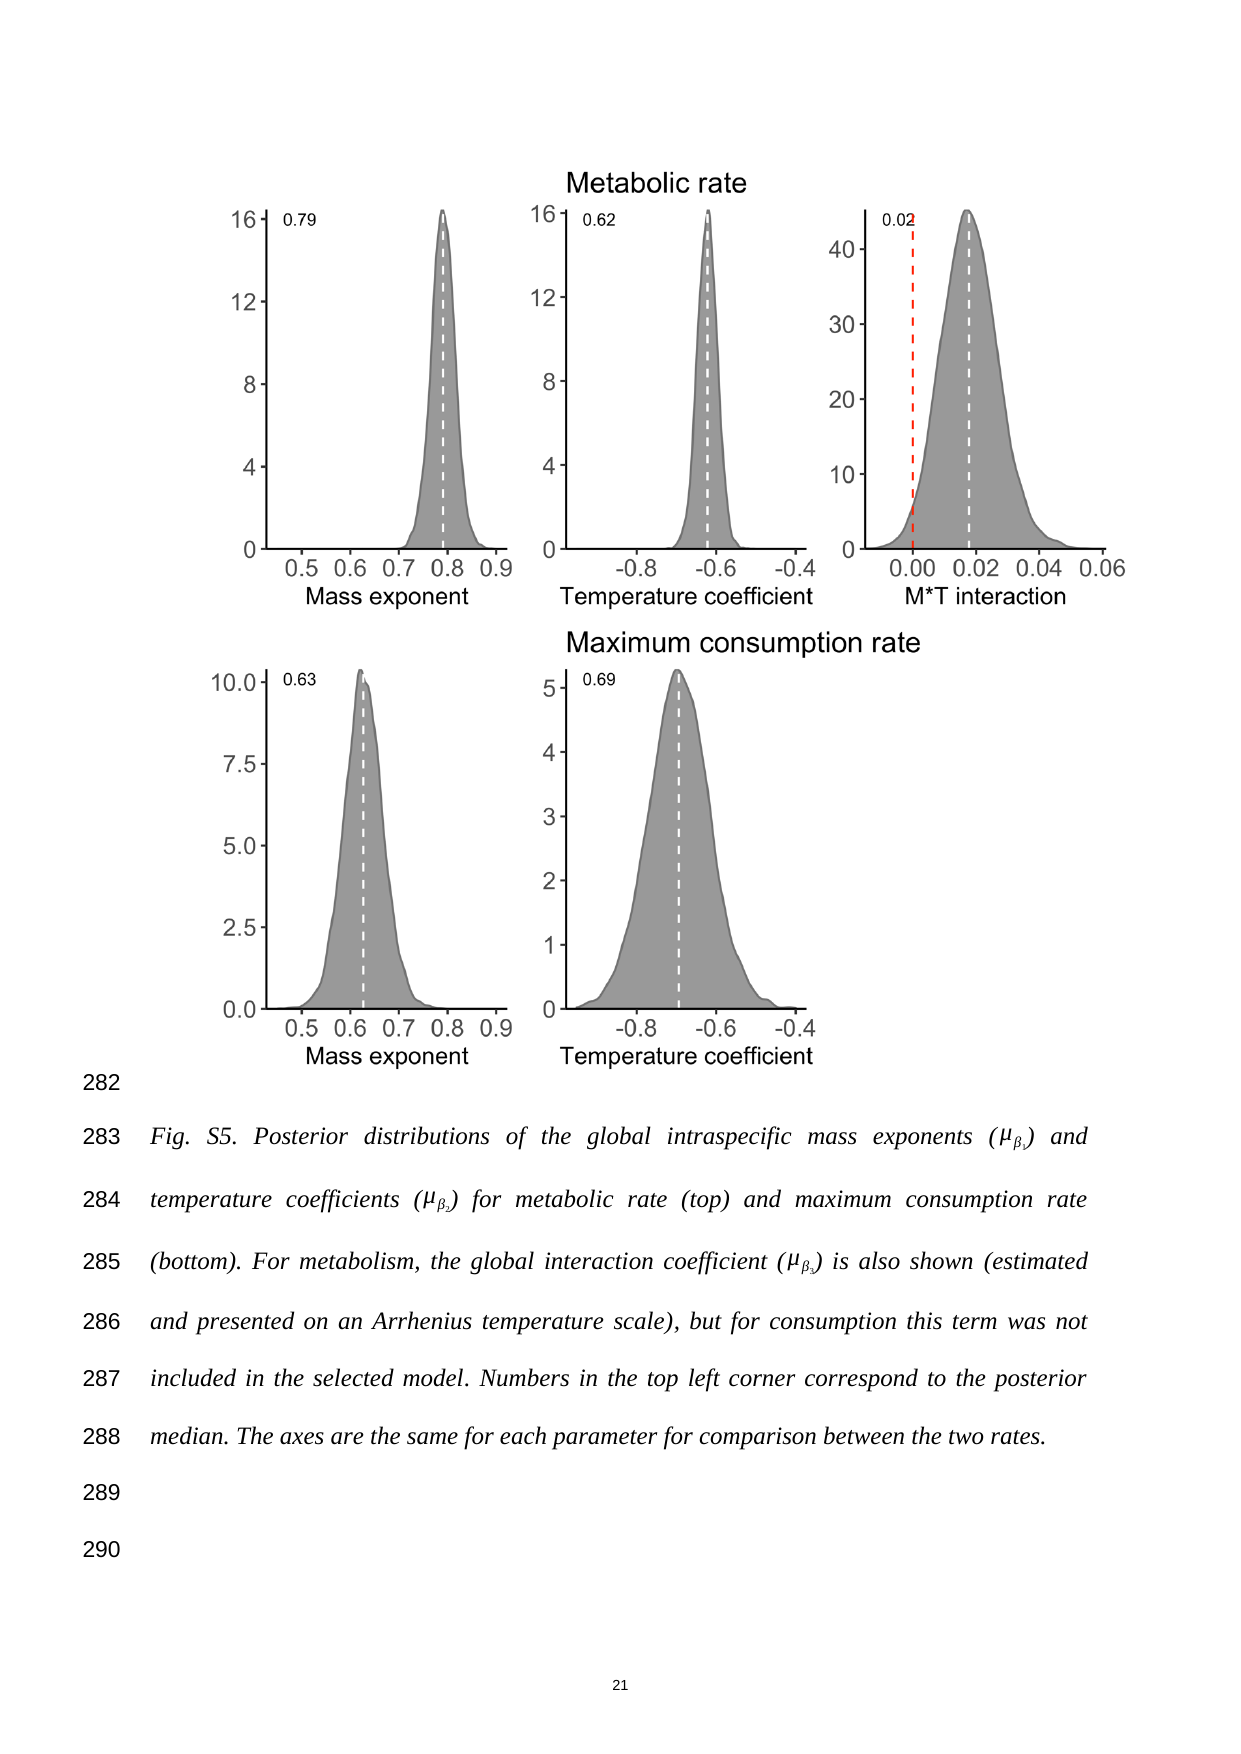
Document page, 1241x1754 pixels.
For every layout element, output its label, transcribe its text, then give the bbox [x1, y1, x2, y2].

picture [187, 150, 1128, 1091]
text Fig. S5. Posterior distributions of the global intraspecific mass exponents () and temperature coefficients () for metabolic rate (top) and maximum consumption rate (bottom). For metabolism, the global interaction coefficient () is also shown (estimated and presented on an Arrhenius temperature scale), but for consumption this term was not included in the selected model. Numbers in the top left corner correspond to the posterior median. The axes are the same for each parameter for comparison between the two rates. [150, 1119, 1090, 1449]
